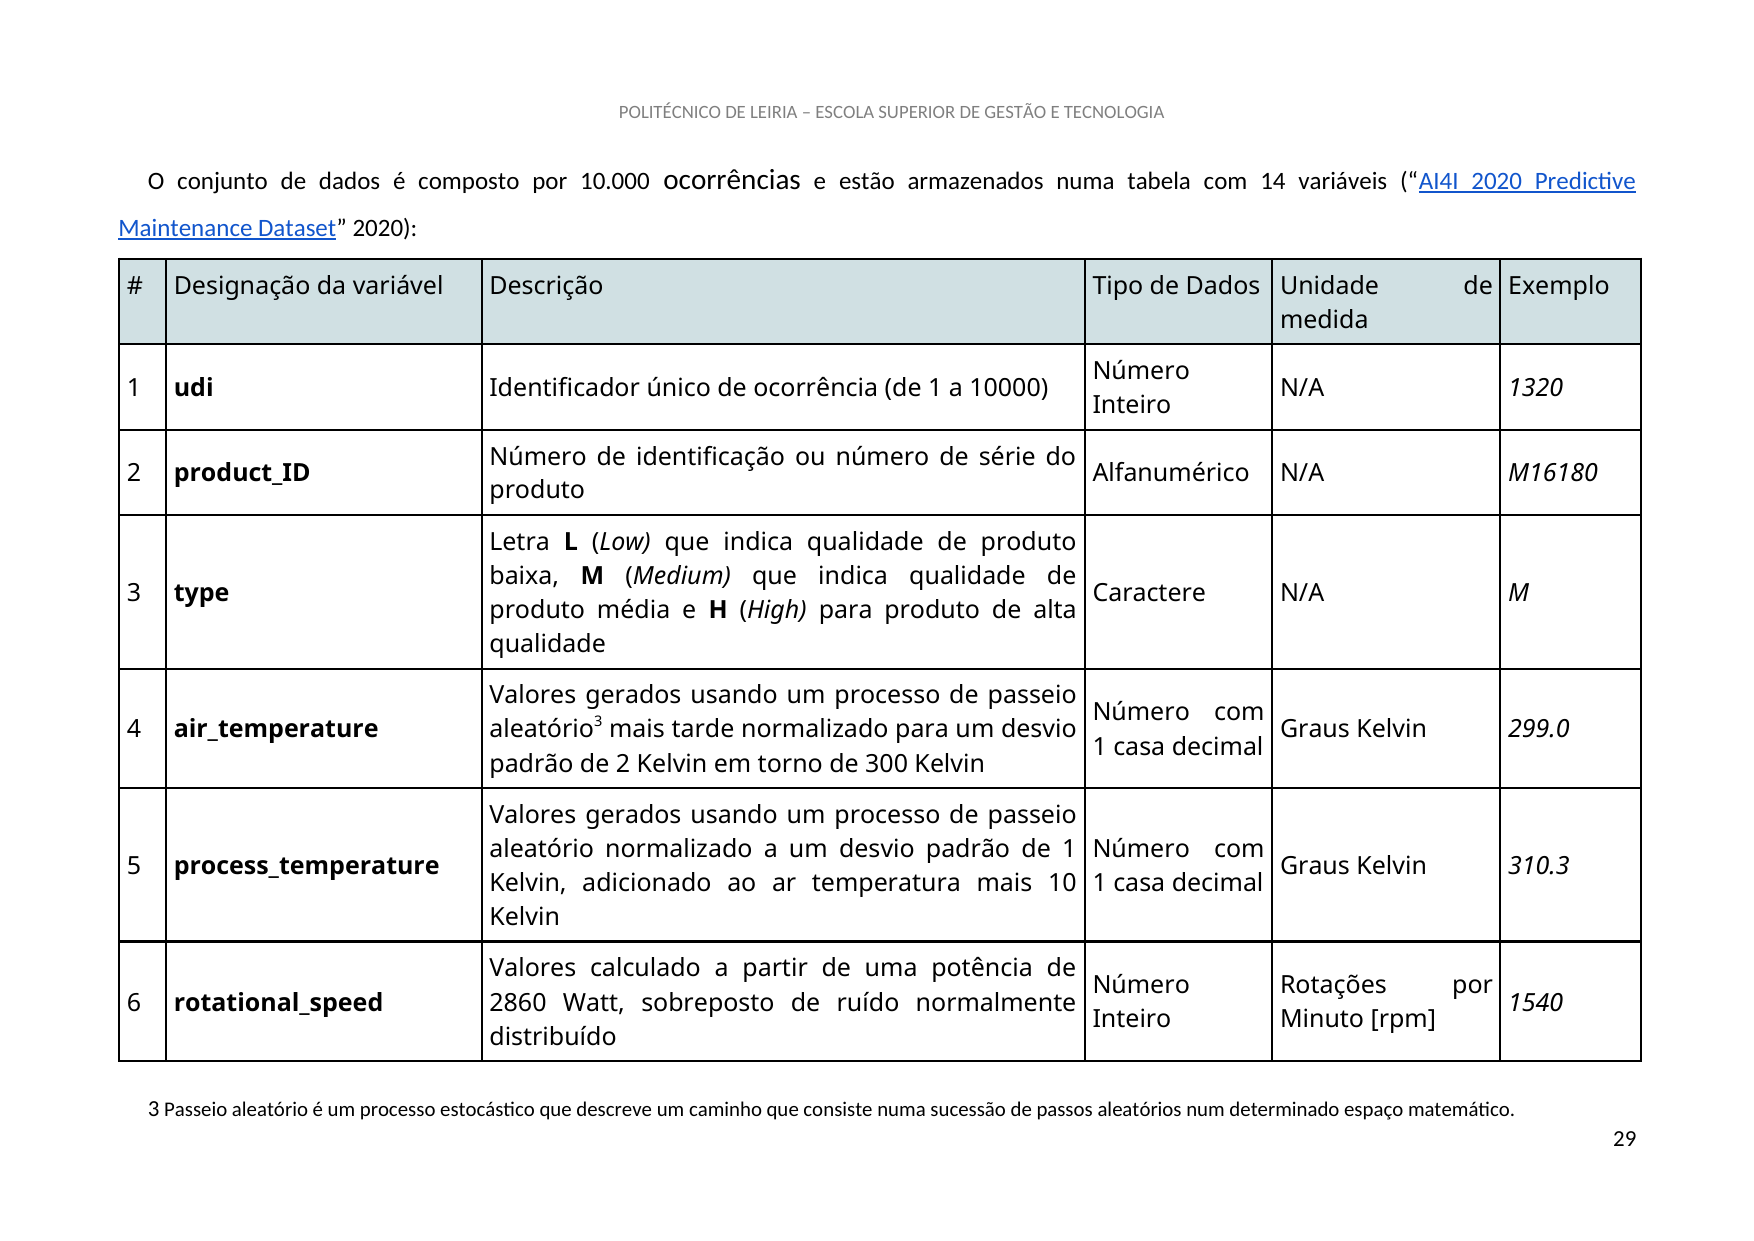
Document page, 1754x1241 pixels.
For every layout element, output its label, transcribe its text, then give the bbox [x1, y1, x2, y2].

table_header Descrição [483, 260, 1084, 343]
table_cell Graus Kelvin [1273, 670, 1499, 787]
table_cell 310.3 [1501, 789, 1640, 940]
table_cell Graus Kelvin [1273, 789, 1499, 940]
table_cell Número com 1 casa decimal [1086, 789, 1271, 940]
table_cell process_temperature [167, 789, 481, 940]
table_cell 6 [120, 943, 165, 1060]
table_cell M [1501, 516, 1640, 667]
table_cell 1 [120, 345, 165, 428]
table_header # [120, 260, 165, 343]
table_header Tipo de Dados [1086, 260, 1271, 343]
table_cell Número de identificação ou número de série do produto [483, 431, 1084, 514]
table_cell M16180 [1501, 431, 1640, 514]
table_cell Rotações por Minuto [rpm] [1273, 943, 1499, 1060]
table_cell Identificador único de ocorrência (de 1 a 10000) [483, 345, 1084, 428]
table_cell product_ID [167, 431, 481, 514]
table_cell Número com 1 casa decimal [1086, 670, 1271, 787]
table_cell Valores gerados usando um processo de passeio aleatório mais tarde normalizado para um desvio padrão de 2 Kelvin em torno de 300 Kelvin [483, 670, 1084, 787]
table_cell N/A [1273, 516, 1499, 667]
table_cell rotational_speed [167, 943, 481, 1060]
table_cell air_temperature [167, 670, 481, 787]
table_cell Valores gerados usando um processo de passeio aleatório normalizado a um desvio padrão de 1 Kelvin, adicionado ao ar temperatura mais 10 Kelvin [483, 789, 1084, 940]
table_cell Alfanumérico [1086, 431, 1271, 514]
table_header Unidade de medida [1273, 260, 1499, 343]
table_cell 5 [120, 789, 165, 940]
table_cell Número Inteiro [1086, 345, 1271, 428]
table_cell N/A [1273, 345, 1499, 428]
table_cell Número Inteiro [1086, 943, 1271, 1060]
table_header Designação da variável [167, 260, 481, 343]
table_cell 299.0 [1501, 670, 1640, 787]
table_cell Letra L (Low) que indica qualidade de produto baixa, M (Medium) que indica qualidade de produto média e H (High) para produto de alta qualidade [483, 516, 1084, 667]
text O conjunto de dados é composto por 10.000 ocorrências e estão armazenados numa tabela com 14 variáveis (“AI4I 2020 Predictive Maintenance Dataset” 2020): [118, 161, 1636, 242]
table_cell type [167, 516, 481, 667]
table_cell 4 [120, 670, 165, 787]
table_cell N/A [1273, 431, 1499, 514]
table_header Exemplo [1501, 260, 1640, 343]
table_cell 2 [120, 431, 165, 514]
table_cell udi [167, 345, 481, 428]
table_cell Caractere [1086, 516, 1271, 667]
table_cell 3 [120, 516, 165, 667]
table_cell Valores calculado a partir de uma potência de 2860 Watt, sobreposto de ruído normalmente distribuído [483, 943, 1084, 1060]
table_cell 1320 [1501, 345, 1640, 428]
table_cell 1540 [1501, 943, 1640, 1060]
